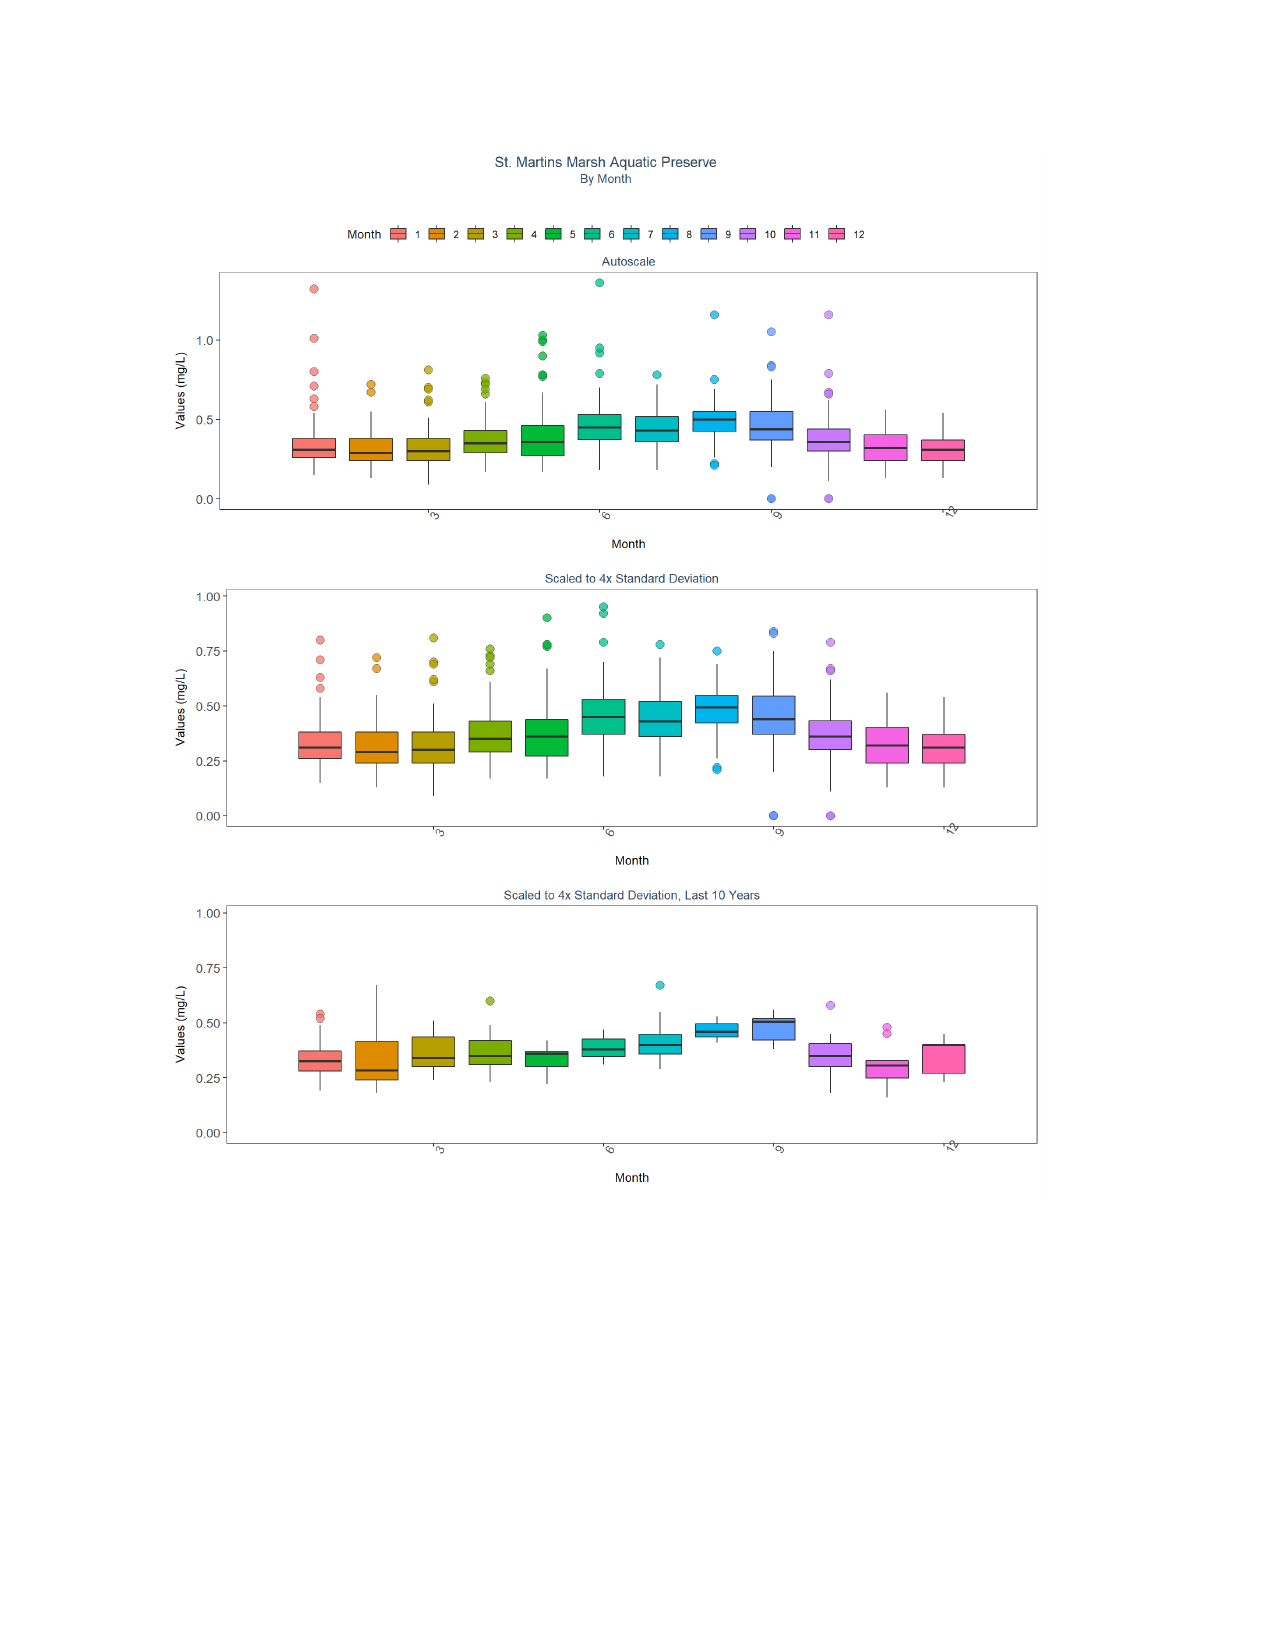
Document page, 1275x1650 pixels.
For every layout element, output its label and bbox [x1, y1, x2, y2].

picture [168, 150, 1044, 1200]
